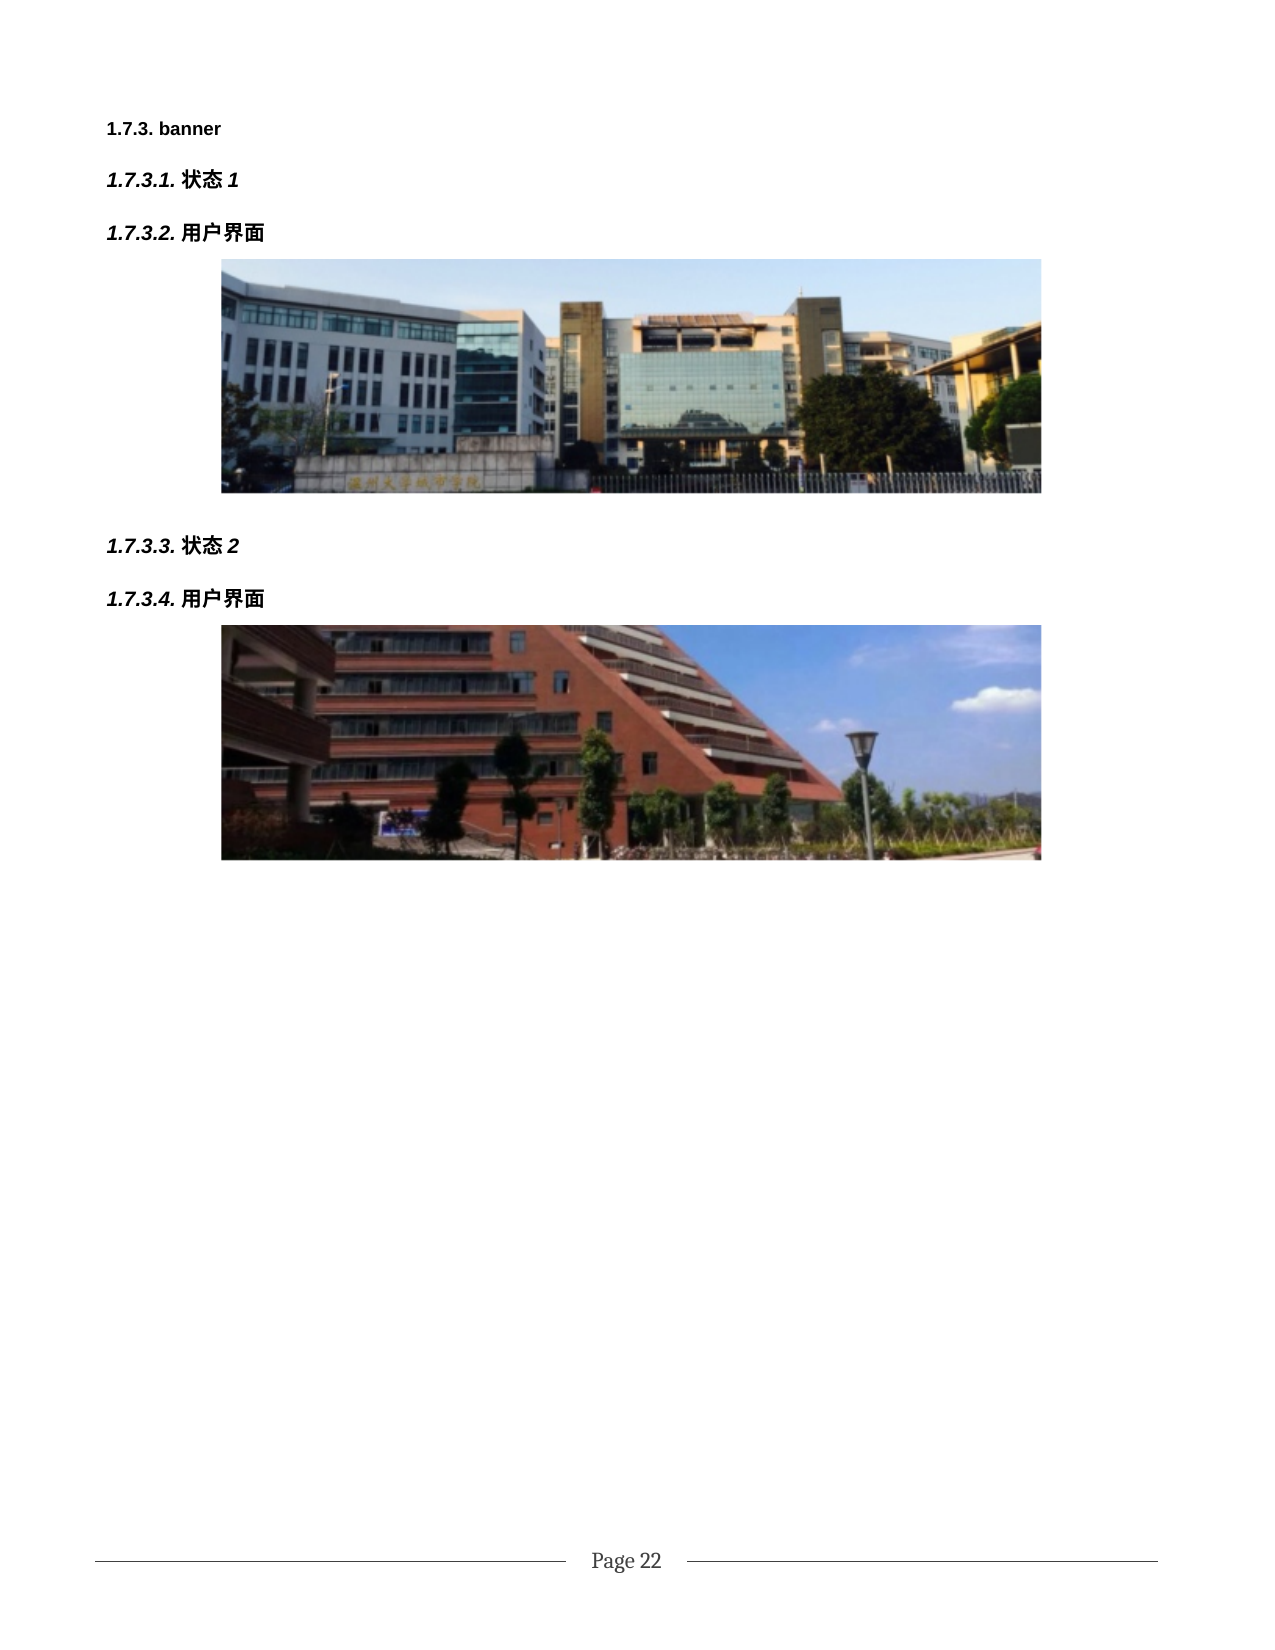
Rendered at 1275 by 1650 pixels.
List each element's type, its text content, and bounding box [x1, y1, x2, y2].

subtitle banner [106, 118, 1169, 140]
subtitle 状态2 [106, 531, 1169, 559]
subtitle 用户界面 [106, 584, 1169, 613]
picture [221, 625, 1054, 873]
subtitle 用户界面 [106, 218, 1169, 247]
subtitle 状态1 [106, 165, 1169, 193]
picture [221, 259, 1054, 506]
